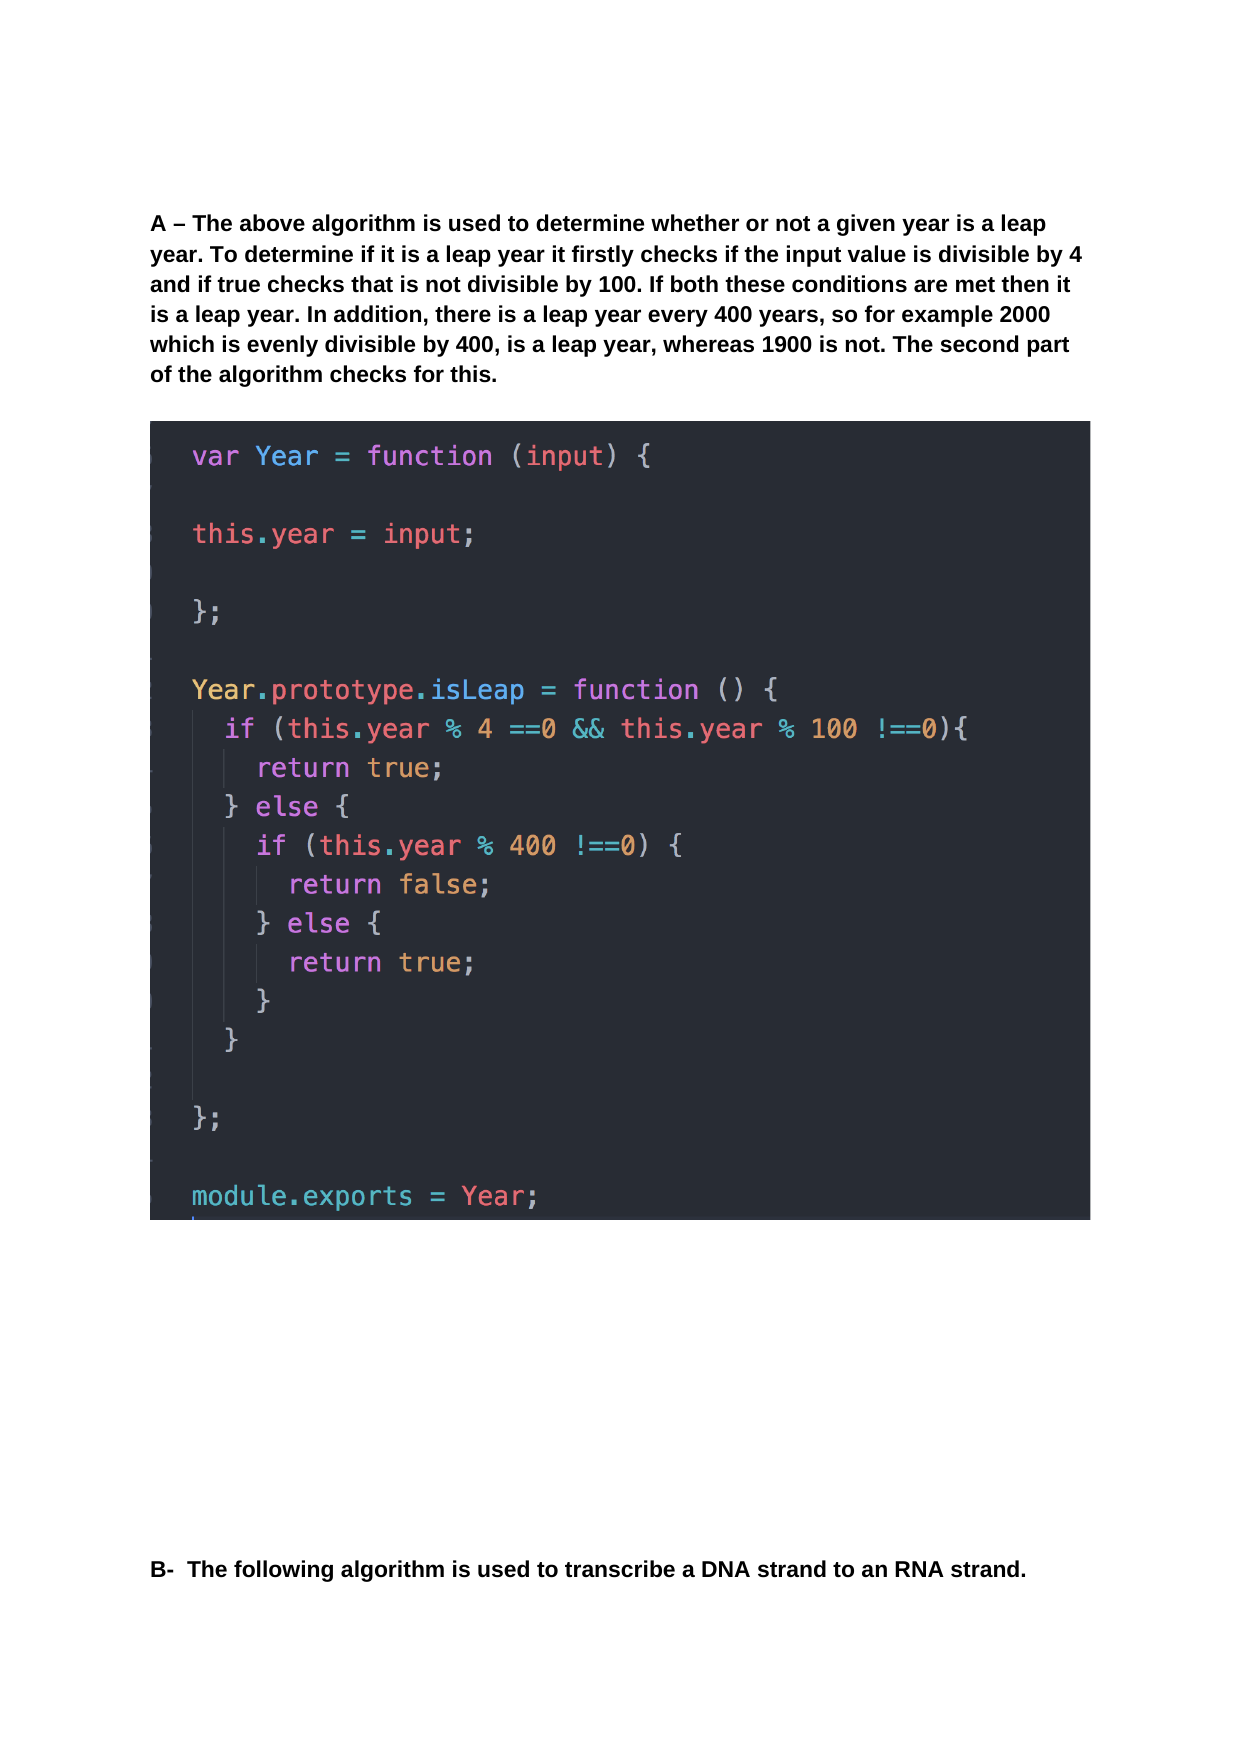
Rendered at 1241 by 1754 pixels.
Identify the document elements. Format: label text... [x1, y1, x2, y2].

picture [150, 421, 1091, 1220]
text A – The above algorithm is used to determine whether or not a given year is a leap year. To determine if it is a leap year it firstly checks if the input value is divisible by 4 and if true checks that is not divisible by 100. If both these conditions are met then it is a leap year. In addition, there is a leap year every 400 years, so for example 2000 which is evenly divisible by 400, is a leap year, whereas 1900 is not. The second part of the algorithm checks for this. [150, 210, 1090, 388]
text B- The following algorithm is used to transcribe a DNA strand to an RNA strand. [150, 1556, 1090, 1582]
